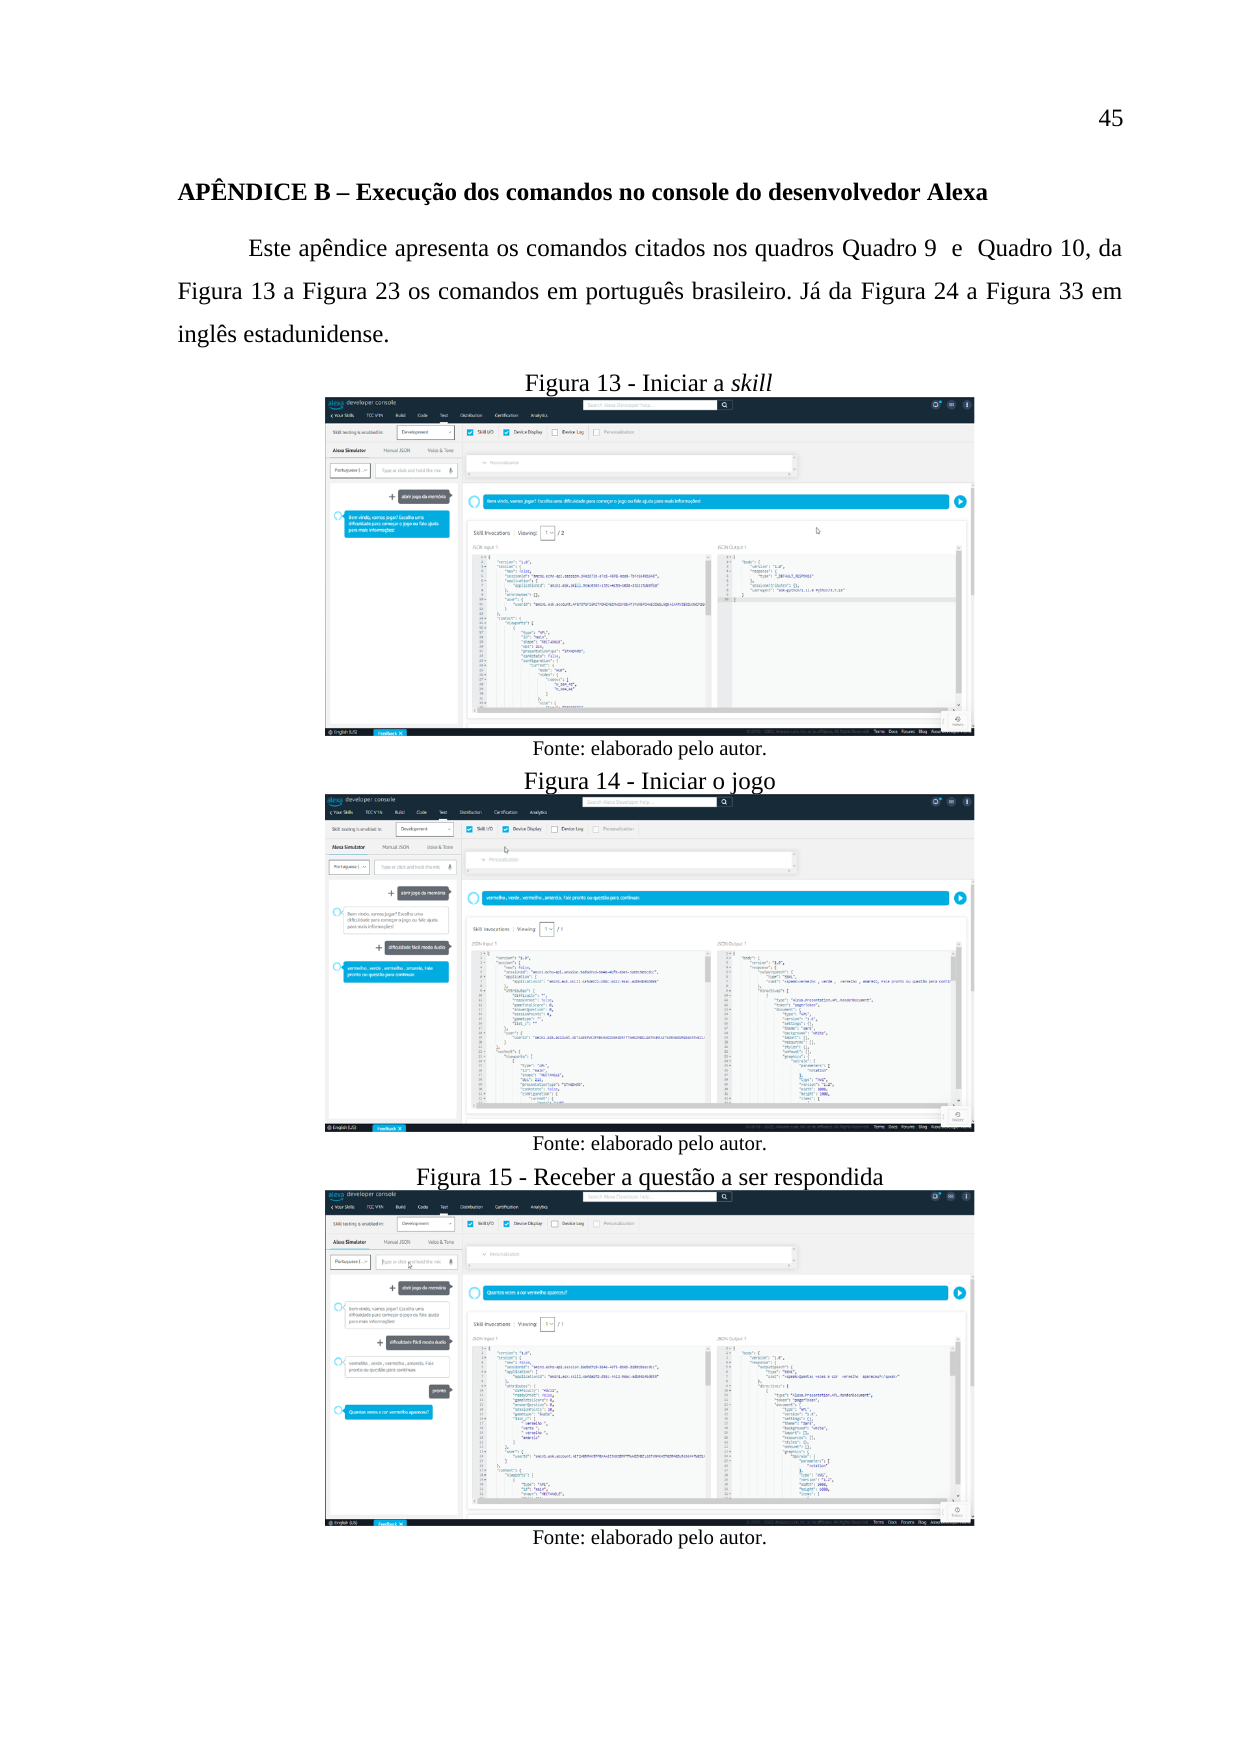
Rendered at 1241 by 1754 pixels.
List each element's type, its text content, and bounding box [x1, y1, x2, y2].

text Este apêndice apresenta os comandos citados nos quadros Quadro 9 e Quadro 10, da Figura 13 a Figura 23 os comandos em português brasileiro. Já da Figura 24 a Figura 33 em inglês estadunidense. [177, 233, 1122, 348]
text Fonte: elaborado pelo autor. [177, 1525, 1122, 1549]
picture [325, 397, 975, 736]
picture [378, 1128, 395, 1132]
picture [379, 732, 396, 736]
text Figura 13 - Iniciar a skill [177, 368, 1122, 397]
picture [325, 794, 975, 1132]
text APÊNDICE B – Execução dos comandos no console do desenvolvedor Alexa [177, 177, 1122, 206]
text Figura 14 - Iniciar o jogo [177, 766, 1122, 795]
text Fonte: elaborado pelo autor. [177, 736, 1122, 760]
picture [325, 1190, 975, 1526]
text Fonte: elaborado pelo autor. [177, 1131, 1122, 1155]
text Figura 15 - Receber a questão a ser respondida [177, 1162, 1122, 1190]
